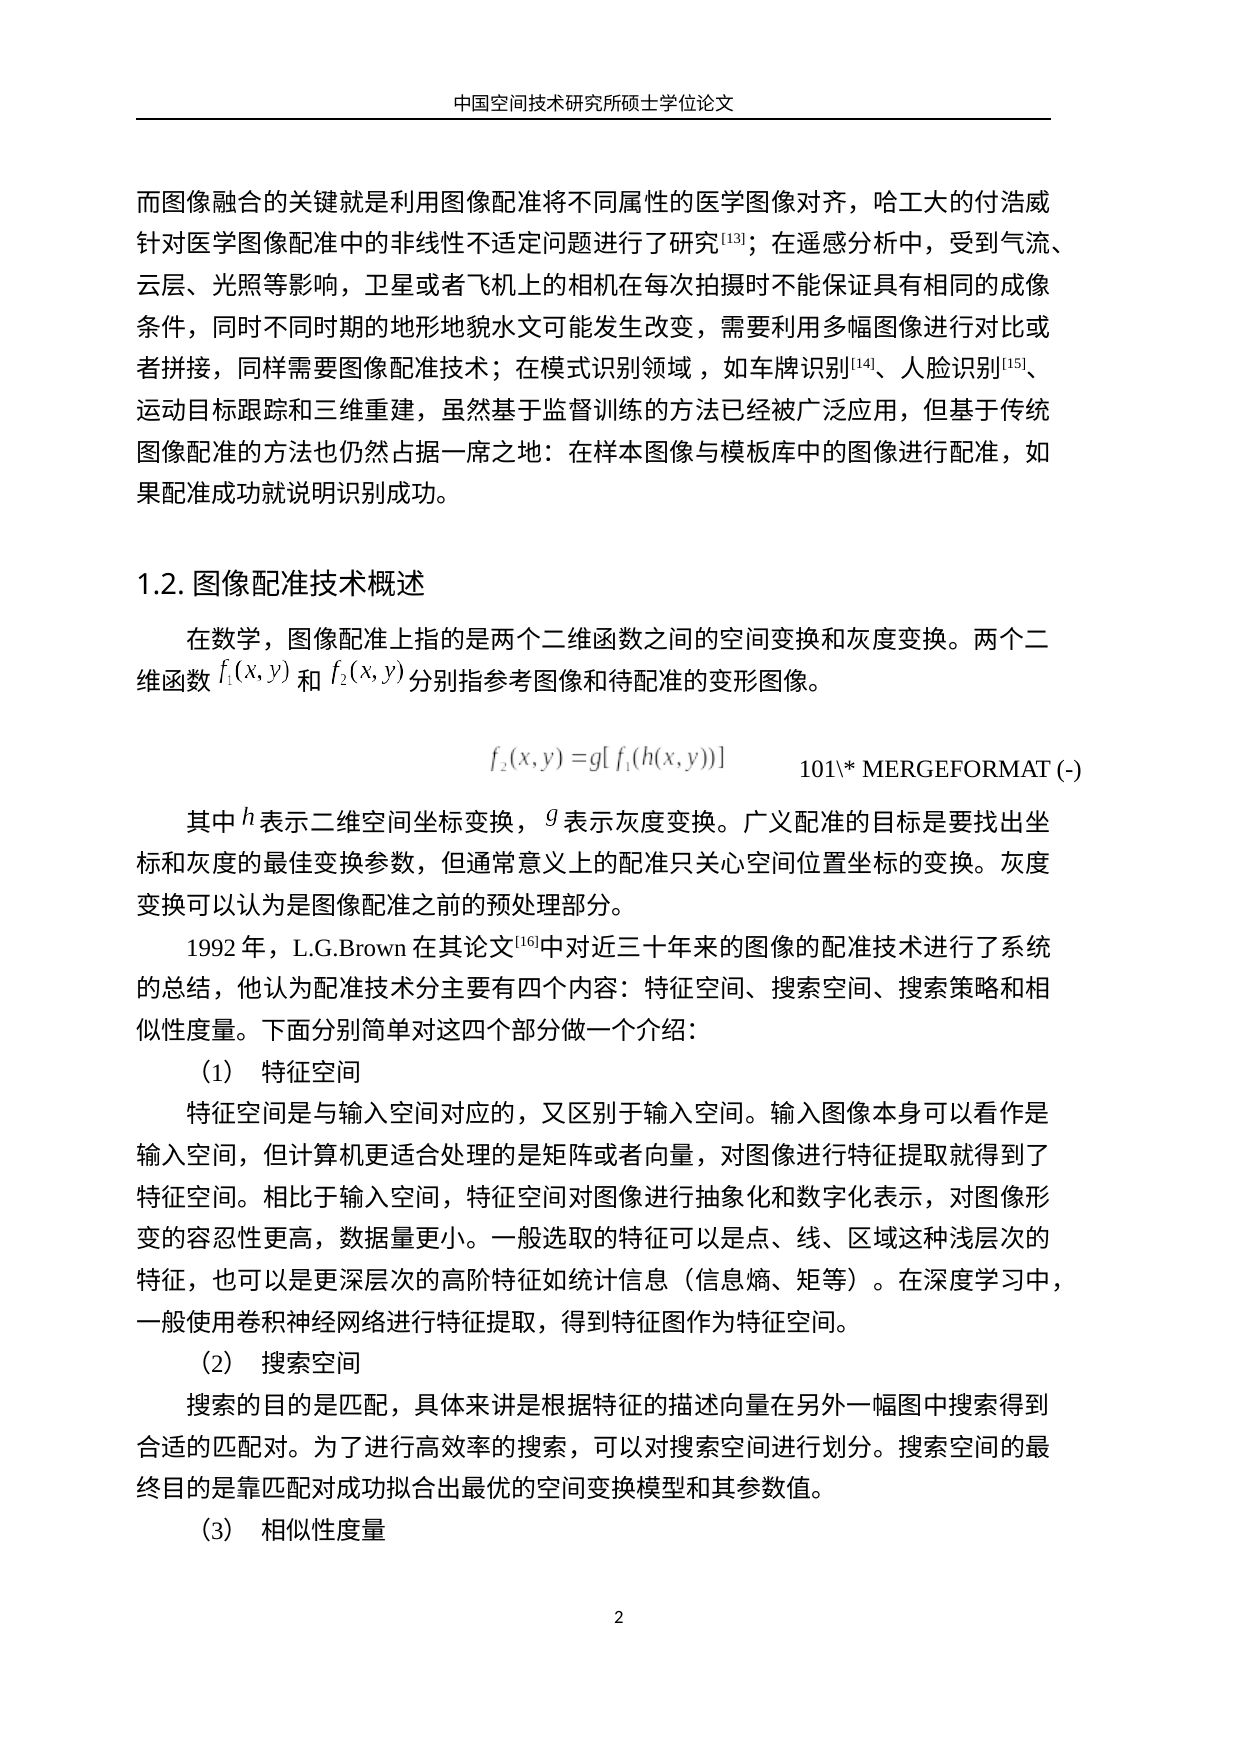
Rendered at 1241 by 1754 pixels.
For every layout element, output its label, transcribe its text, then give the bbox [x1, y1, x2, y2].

list 相似性度量 [186, 1506, 1051, 1548]
text 1992年，L.G.Brown在其论文[16]中对近三十年来的图像的配准技术进行了系统的总结，他认为配准技术分主要有四个内容：特征空间、搜索空间、搜索策略和相似性度量。下面分别简单对这四个部分做一个介绍： [136, 923, 1051, 1048]
text 在数学，图像配准上指的是两个二维函数之间的空间变换和灰度变换。两个二维函数 和分别指参考图像和待配准的变形图像。 [136, 615, 1051, 699]
subtitle 1.2. 图像配准技术概述 [136, 561, 1051, 603]
text 特征空间是与输入空间对应的，又区别于输入空间。输入图像本身可以看作是输入空间，但计算机更适合处理的是矩阵或者向量，对图像进行特征提取就得到了特征空间。相比于输入空间，特征空间对图像进行抽象化和数字化表示，对图像形变的容忍性更高，数据量更小。一般选取的特征可以是点、线、区域这种浅层次的特征，也可以是更深层次的高阶特征如统计信息（信息熵、矩等）。在深度学习中，一般使用卷积神经网络进行特征提取，得到特征图作为特征空间。 [136, 1089, 1051, 1339]
list 搜索空间 [186, 1339, 1051, 1381]
text 其中表示二维空间坐标变换，表示灰度变换。广义配准的目标是要找出坐标和灰度的最佳变换参数，但通常意义上的配准只关心空间位置坐标的变换。灰度变换可以认为是图像配准之前的预处理部分。 [136, 798, 1051, 923]
list 特征空间 [186, 1048, 1051, 1089]
text 搜索的目的是匹配，具体来讲是根据特征的描述向量在另外一幅图中搜索得到合适的匹配对。为了进行高效率的搜索，可以对搜索空间进行划分。搜索空间的最终目的是靠匹配对成功拟合出最优的空间变换模型和其参数值。 [136, 1381, 1051, 1506]
